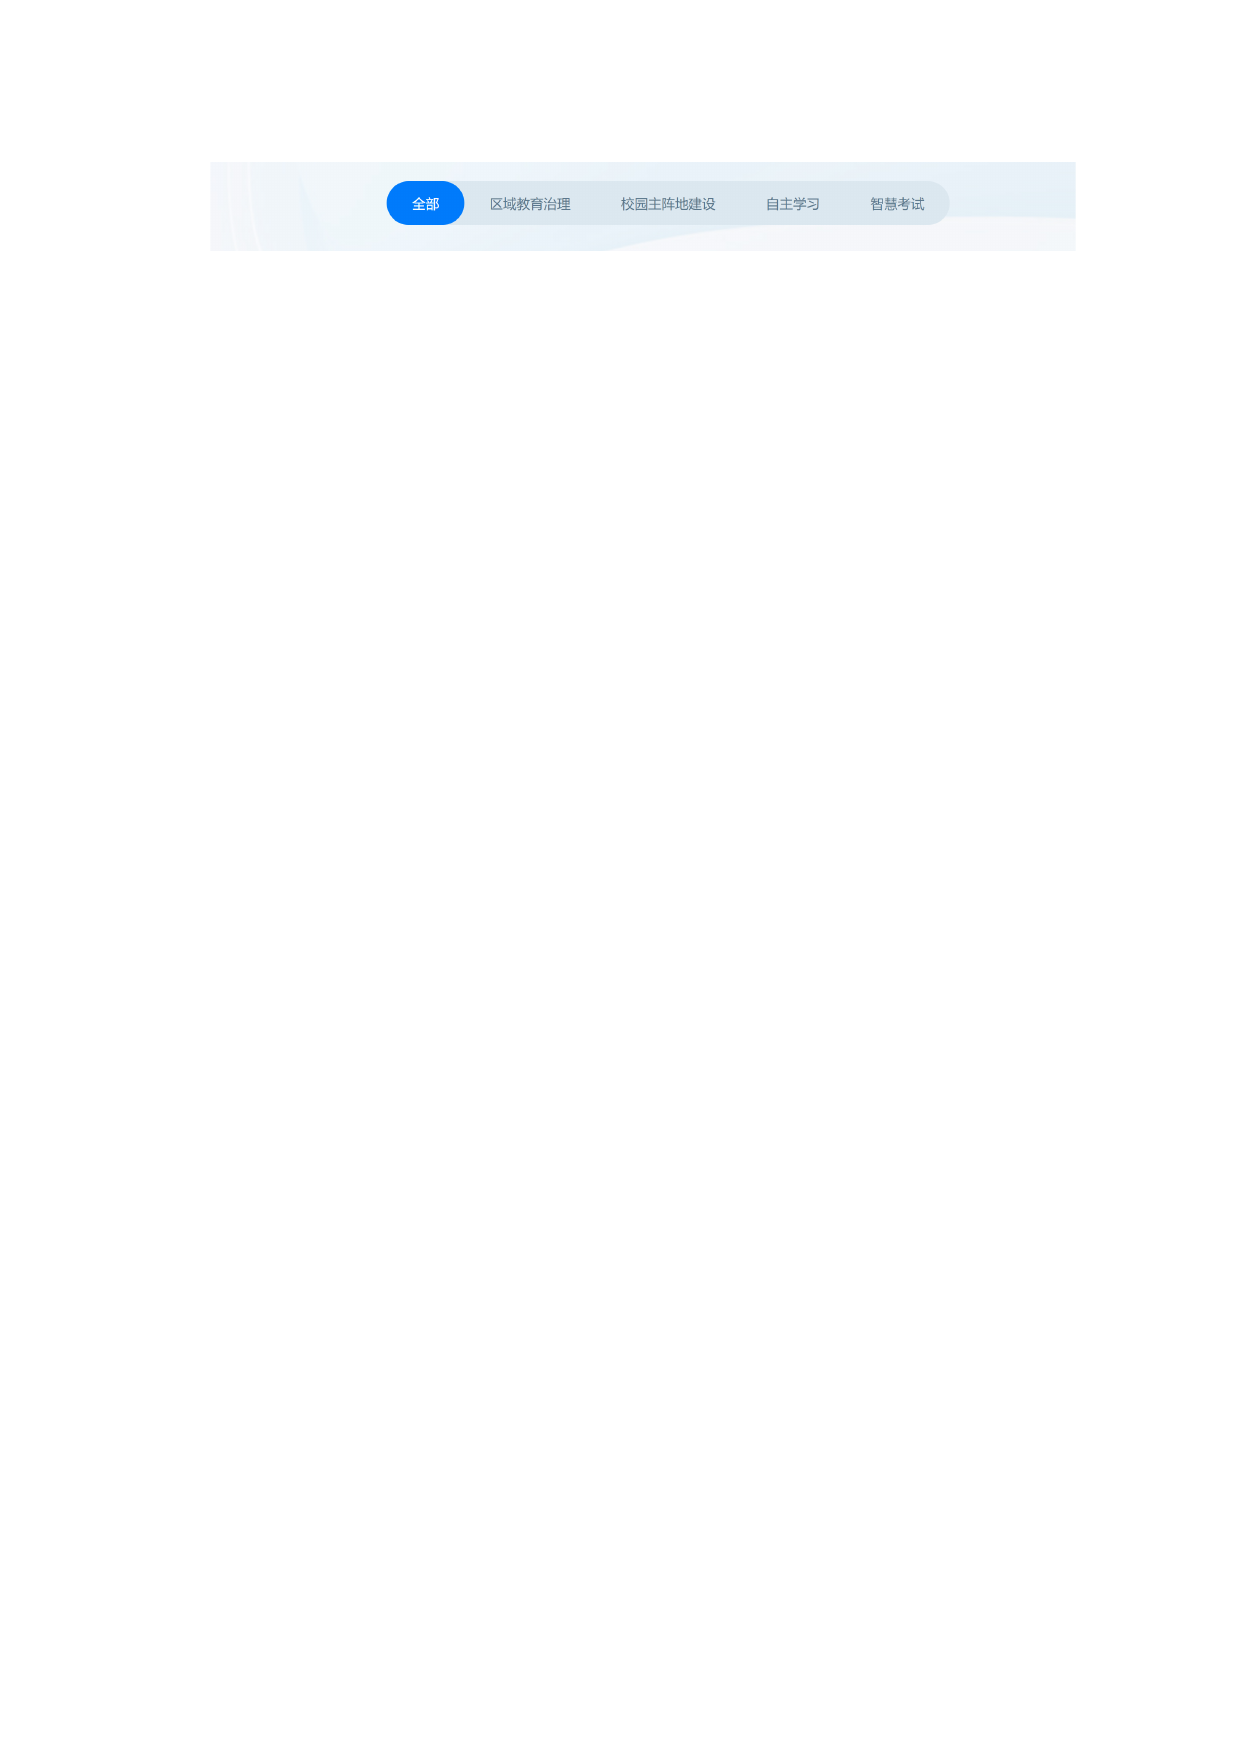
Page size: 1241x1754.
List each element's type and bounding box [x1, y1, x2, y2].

picture [210, 162, 1076, 251]
